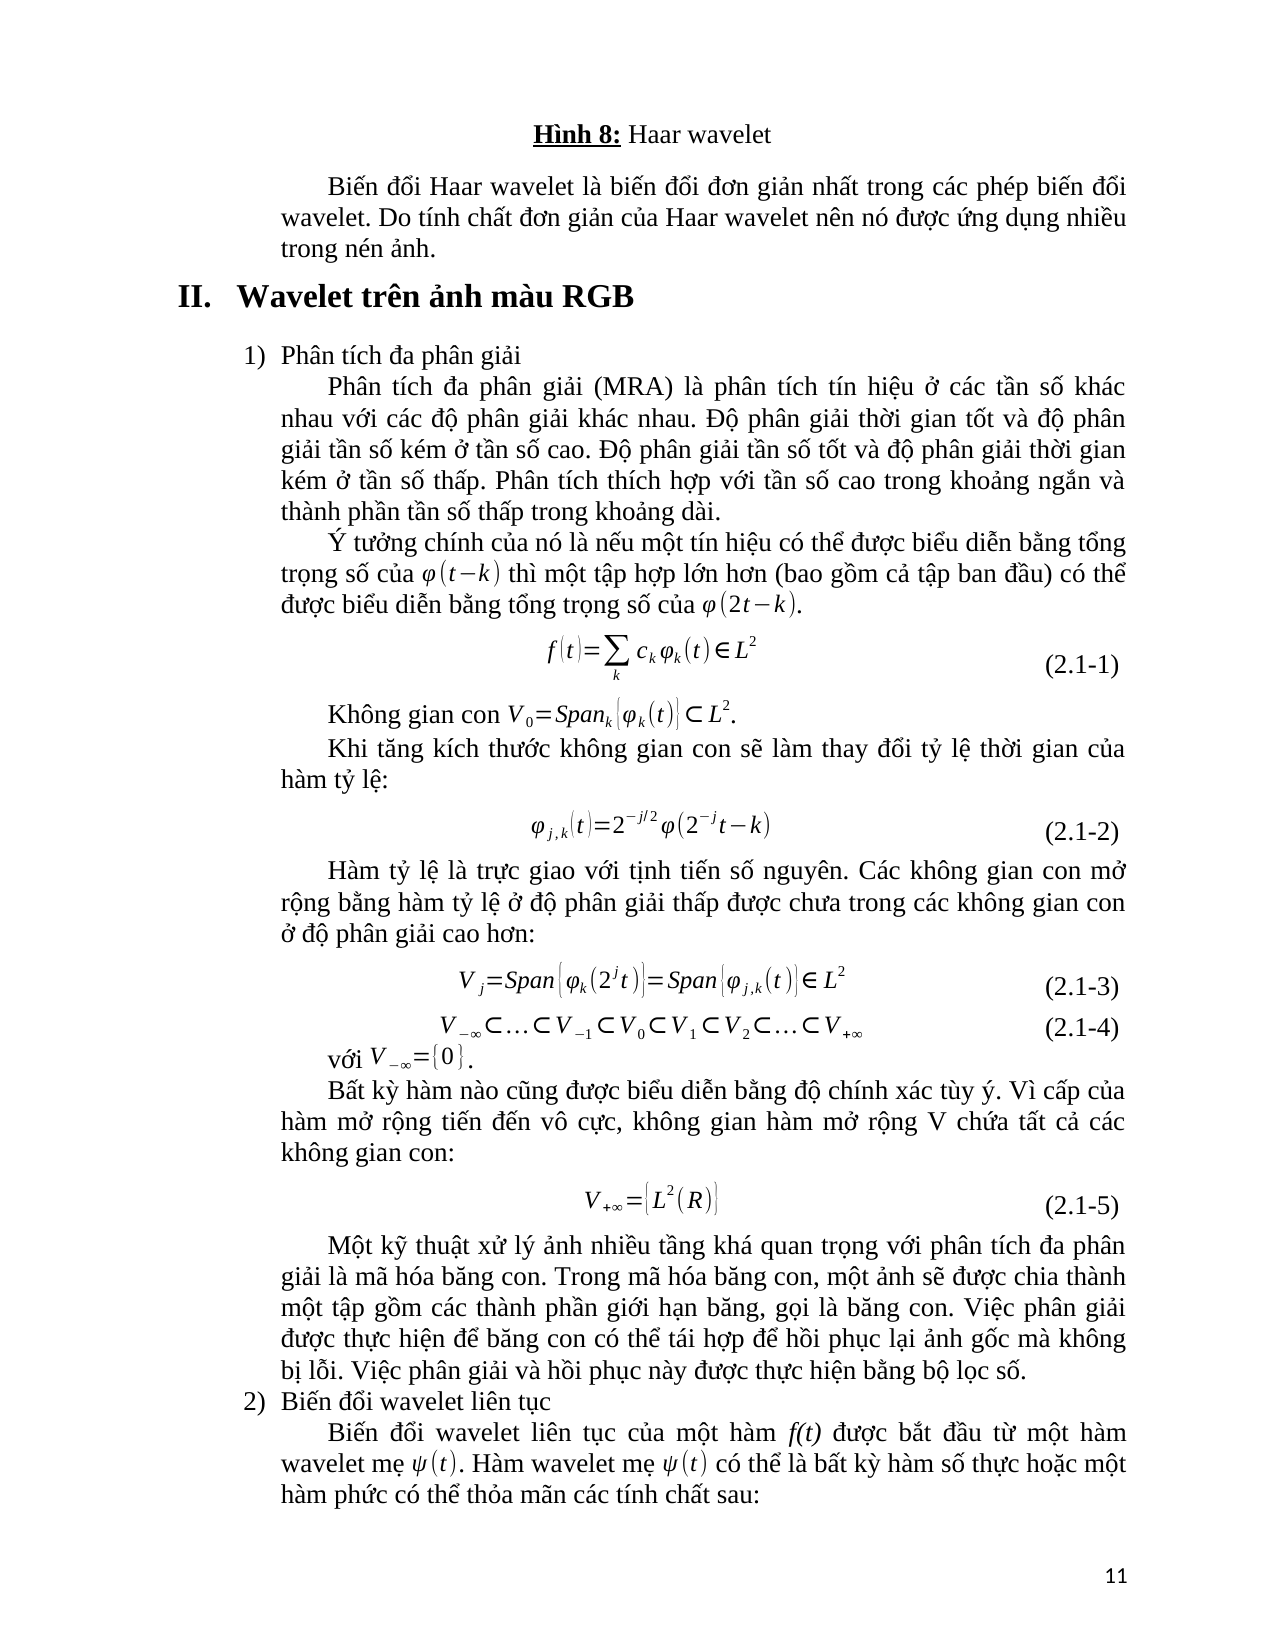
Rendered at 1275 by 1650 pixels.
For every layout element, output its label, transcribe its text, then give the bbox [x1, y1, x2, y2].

list với . [281, 1043, 1127, 1074]
list Phân tích đa phân giải (MRA) là phân tích tín hiệu ở các tần số khác nhau với các độ phân giải khác nhau. Độ phân giải thời gian tốt và độ phân giải tần số kém ở tần số cao. Độ phân giải tần số tốt và độ phân giải thời gian kém ở tần số thấp. Phân tích thích hợp với tần số cao trong khoảng ngắn và thành phần tần số thấp trong khoảng dài. [281, 371, 1127, 526]
list Biến đổi Haar wavelet là biến đổi đơn giản nhất trong các phép biến đổi wavelet. Do tính chất đơn giản của Haar wavelet nên nó được ứng dụng nhiều trong nén ảnh. [281, 170, 1127, 263]
table_header [269, 632, 1033, 696]
list Biến đổi wavelet liên tục [243, 1385, 1127, 1416]
list Ý tưởng chính của nó là nếu một tín hiệu có thể được biểu diễn bằng tổng trọng số của thì một tập hợp lớn hơn (bao gồm cả tập ban đầu) có thể được biểu diễn bằng tổng trọng số của . [281, 526, 1127, 620]
table_header [269, 807, 1033, 854]
table_header [269, 1180, 1033, 1229]
table_cell (2.1-4) [1034, 1011, 1138, 1043]
list Khi tăng kích thước không gian con sẽ làm thay đổi tỷ lệ thời gian của hàm tỷ lệ: [281, 732, 1127, 794]
list Phân tích đa phân giải [243, 339, 1127, 371]
table_cell [269, 1011, 1033, 1043]
table_header (2.1-5) [1034, 1180, 1138, 1229]
table_header (2.1-1) [1034, 632, 1138, 696]
list Bất kỳ hàm nào cũng được biểu diễn bằng độ chính xác tùy ý. Vì cấp của hàm mở rộng tiến đến vô cực, không gian hàm mở rộng V chứa tất cả các không gian con: [281, 1074, 1127, 1168]
table_header (2.1-2) [1034, 807, 1138, 854]
subtitle Wavelet trên ảnh màu RGB [177, 276, 1127, 314]
list Biến đổi wavelet liên tục của một hàm f(t) được bắt đầu từ một hàm wavelet mẹ . Hàm wavelet mẹ có thể là bất kỳ hàm số thực hoặc một hàm phức có thể thỏa mãn các tính chất sau: [281, 1416, 1127, 1509]
list Hàm tỷ lệ là trực giao với tịnh tiến số nguyên. Các không gian con mở rộng bằng hàm tỷ lệ ở độ phân giải thấp được chưa trong các không gian con ở độ phân giải cao hơn: [281, 854, 1127, 948]
list Một kỹ thuật xử lý ảnh nhiều tầng khá quan trọng với phân tích đa phân giải là mã hóa băng con. Trong mã hóa băng con, một ảnh sẽ được chia thành một tập gồm các thành phần giới hạn băng, gọi là băng con. Việc phân giải được thực hiện để băng con có thể tái hợp để hồi phục lại ảnh gốc mà không bị lỗi. Việc phân giải và hồi phục này được thực hiện bằng bộ lọc số. [281, 1229, 1127, 1385]
text Hình 8: Haar wavelet [177, 118, 1127, 149]
table_header [269, 960, 1033, 1011]
table_header (2.1-3) [1034, 960, 1138, 1011]
list Không gian con . [281, 696, 1127, 732]
